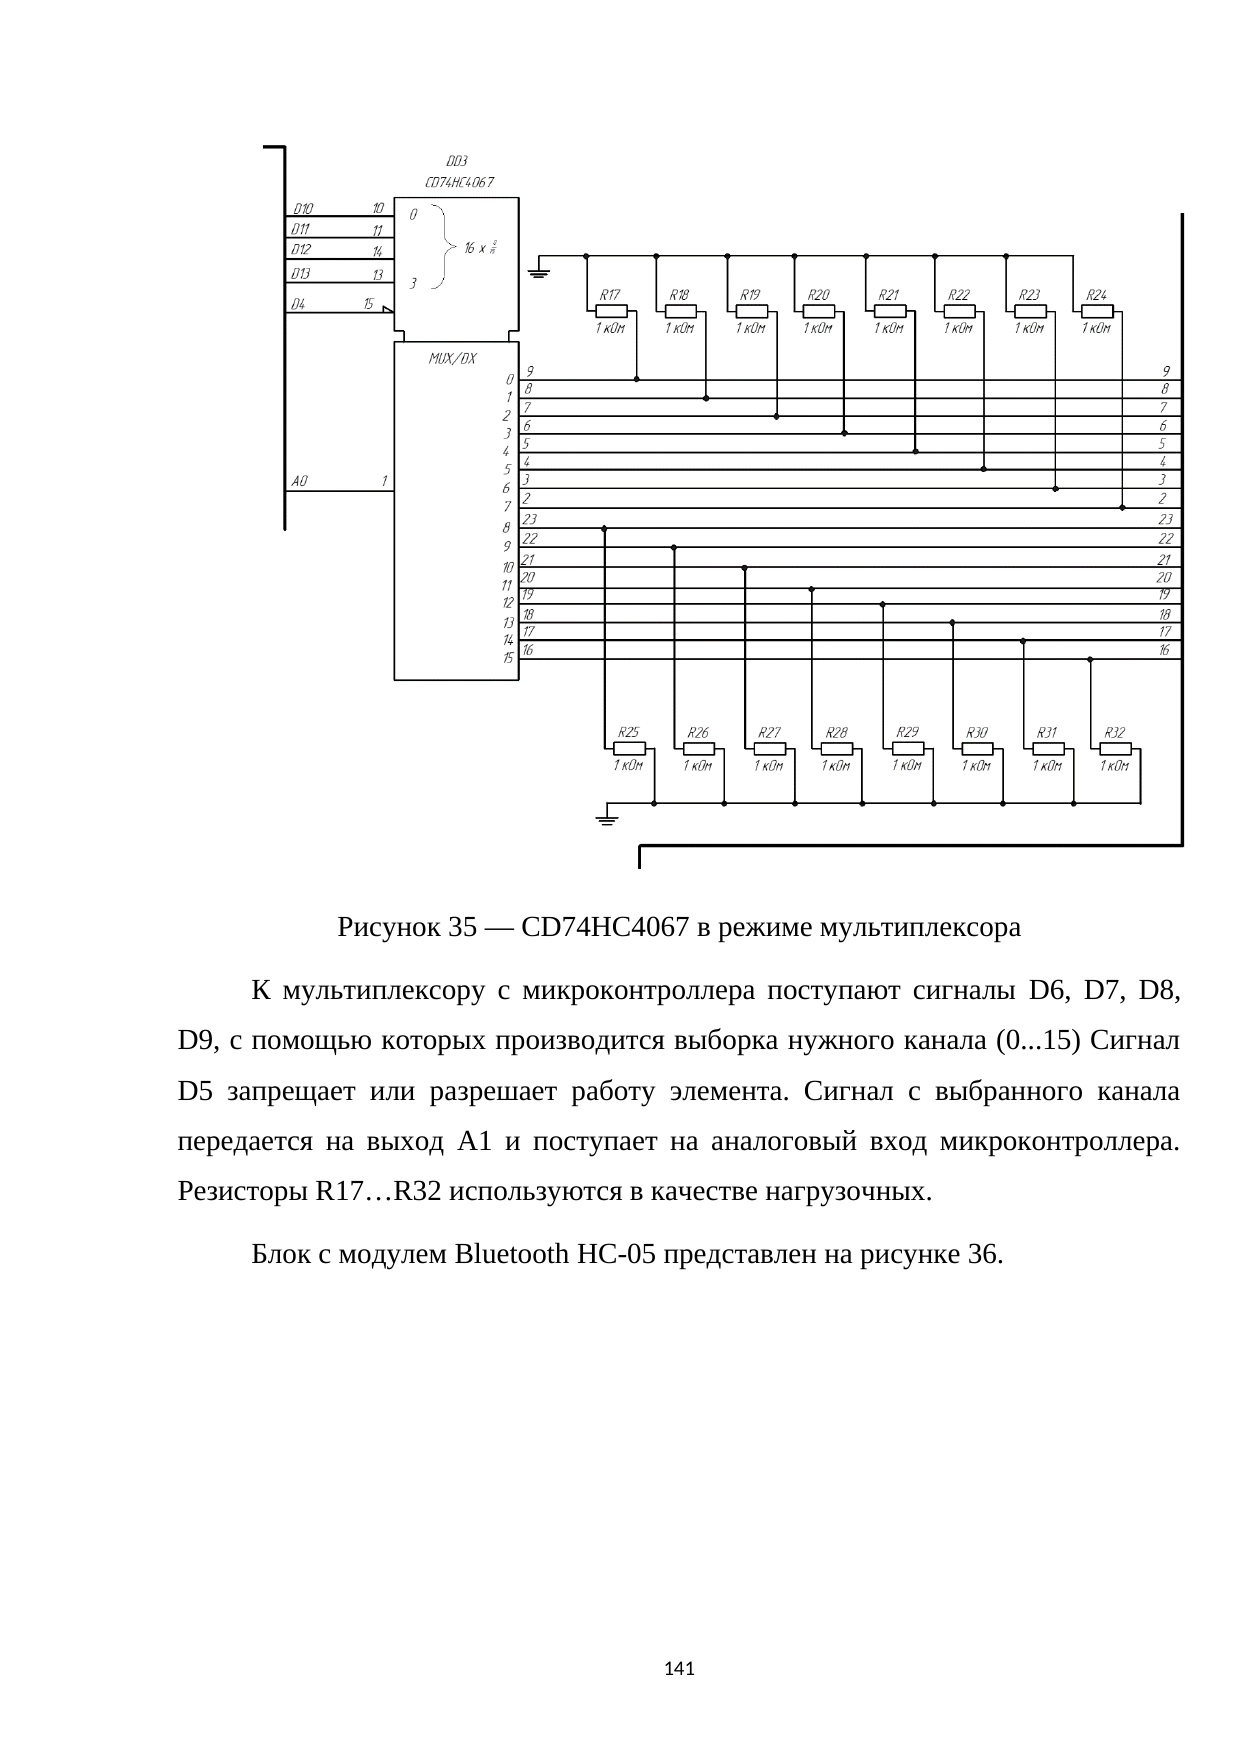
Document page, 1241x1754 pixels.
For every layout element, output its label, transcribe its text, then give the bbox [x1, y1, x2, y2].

text Блок с модулем Bluetooth HC-05 представлен на рисунке 36. [177, 1236, 1181, 1270]
picture [251, 118, 1241, 893]
text К мультиплексору с микроконтроллера поступают сигналы D6, D7, D8, D9, с помощью которых производится выборка нужного канала (0...15) Сигнал D5 запрещает или разрешает работу элемента. Сигнал с выбранного канала передается на выход A1 и поступает на аналоговый вход микроконтроллера. Резисторы R17…R32 используются в качестве нагрузочных. [177, 972, 1181, 1207]
